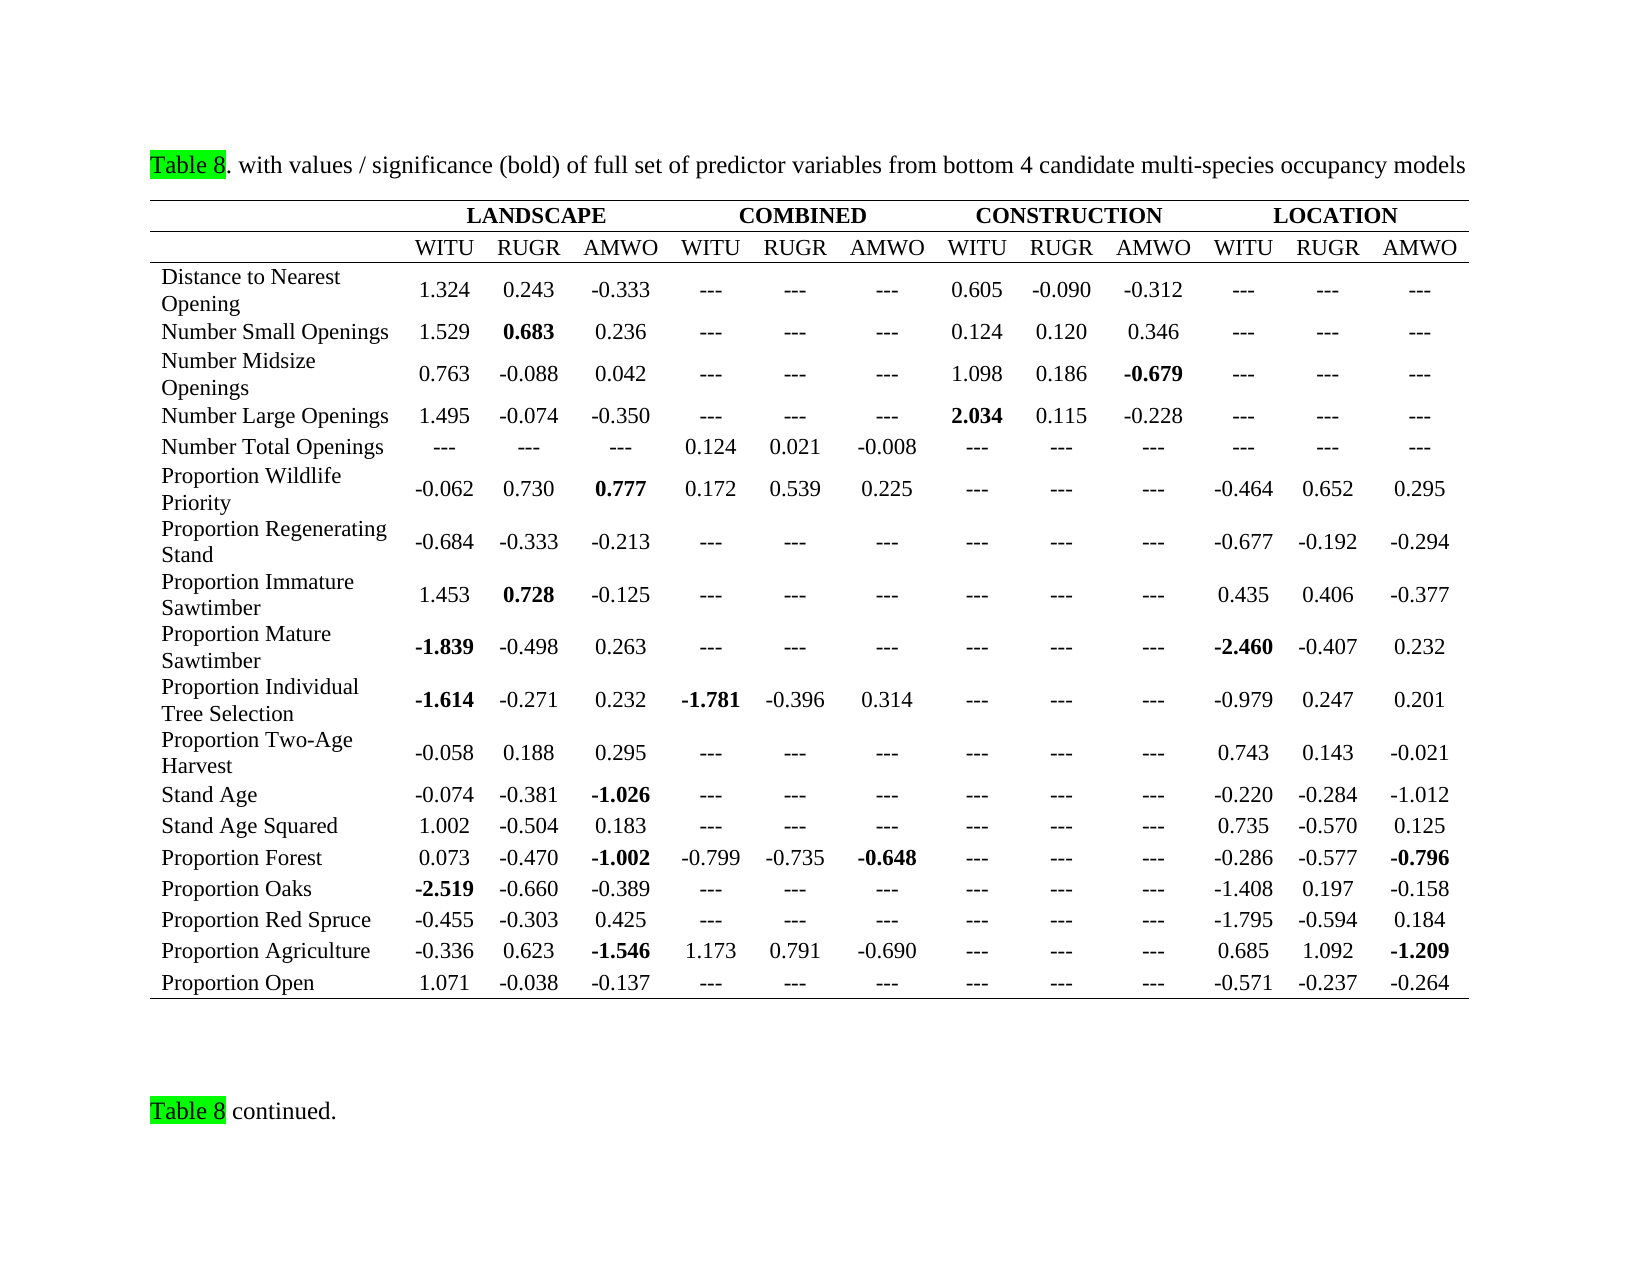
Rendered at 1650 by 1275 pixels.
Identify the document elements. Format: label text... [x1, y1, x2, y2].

table_cell --- [1371, 347, 1468, 400]
table_cell --- [670, 810, 752, 841]
table_cell -0.286 [1202, 841, 1284, 872]
table_cell --- [752, 726, 838, 779]
table_cell 0.143 [1285, 726, 1371, 779]
table_cell -0.058 [403, 726, 486, 779]
table_cell 0.295 [1371, 462, 1468, 515]
table_cell -0.284 [1285, 779, 1371, 810]
table_cell [150, 232, 403, 262]
table_cell --- [838, 726, 936, 779]
text Table 8. with values / significance (bold) of full set of predictor variables from bottom 4 candidate multi-species occupancy models [226, 150, 1500, 179]
table_cell --- [936, 841, 1018, 872]
table_cell -0.312 [1105, 263, 1202, 316]
table_header COMBINED [670, 201, 936, 231]
table_cell --- [1105, 462, 1202, 515]
table_cell -0.690 [838, 935, 936, 966]
table_cell --- [752, 966, 838, 997]
table_cell --- [1018, 726, 1104, 779]
table_cell 0.042 [572, 347, 669, 400]
table_cell --- [936, 873, 1018, 904]
table_cell Proportion Forest [150, 841, 403, 872]
table_cell 1.324 [403, 263, 486, 316]
table_cell Number Small Openings [150, 316, 403, 347]
table_cell --- [936, 673, 1018, 726]
table_cell 0.683 [486, 316, 572, 347]
table_cell -1.026 [572, 779, 669, 810]
table_cell WITU [403, 232, 486, 262]
table_cell 0.743 [1202, 726, 1284, 779]
table_cell --- [1018, 873, 1104, 904]
table_cell -0.125 [572, 568, 669, 621]
table_cell -0.648 [838, 841, 936, 872]
table_cell -1.795 [1202, 904, 1284, 935]
table_cell --- [1018, 779, 1104, 810]
table_cell -0.336 [403, 935, 486, 966]
table_cell 0.539 [752, 462, 838, 515]
table_cell 0.120 [1018, 316, 1104, 347]
table_cell -0.796 [1371, 841, 1468, 872]
table_cell 0.735 [1202, 810, 1284, 841]
table_cell -0.470 [486, 841, 572, 872]
table_cell --- [752, 621, 838, 673]
table_cell --- [1285, 431, 1371, 462]
table_cell --- [752, 347, 838, 400]
table_cell --- [936, 431, 1018, 462]
table_cell --- [752, 810, 838, 841]
table_cell --- [1105, 568, 1202, 621]
table_cell --- [936, 621, 1018, 673]
table_cell -0.333 [486, 515, 572, 568]
table_cell --- [752, 263, 838, 316]
table_cell -0.377 [1371, 568, 1468, 621]
table_cell --- [838, 810, 936, 841]
table_cell --- [838, 263, 936, 316]
table_cell -0.237 [1285, 966, 1371, 997]
table_cell -0.192 [1285, 515, 1371, 568]
table_cell Stand Age [150, 779, 403, 810]
table_cell --- [838, 966, 936, 997]
table_cell -0.381 [486, 779, 572, 810]
table_cell AMWO [572, 232, 669, 262]
table_cell 0.406 [1285, 568, 1371, 621]
table_cell -0.684 [403, 515, 486, 568]
table_cell --- [670, 400, 752, 431]
table_cell -0.228 [1105, 400, 1202, 431]
table_cell 1.098 [936, 347, 1018, 400]
table_cell -0.158 [1371, 873, 1468, 904]
table_cell -0.137 [572, 966, 669, 997]
table_cell --- [403, 431, 486, 462]
table_cell -0.396 [752, 673, 838, 726]
table_cell --- [936, 810, 1018, 841]
table_cell -0.264 [1371, 966, 1468, 997]
table_cell 1.071 [403, 966, 486, 997]
table_cell -0.577 [1285, 841, 1371, 872]
table_cell 0.125 [1371, 810, 1468, 841]
table_cell --- [1105, 515, 1202, 568]
table_cell Proportion Regenerating Stand [150, 515, 403, 568]
table_cell --- [936, 904, 1018, 935]
table_cell --- [1202, 347, 1284, 400]
table_cell 0.685 [1202, 935, 1284, 966]
table_cell --- [1202, 431, 1284, 462]
table_cell -2.519 [403, 873, 486, 904]
table_cell --- [1202, 263, 1284, 316]
table_cell --- [1285, 263, 1371, 316]
table_cell RUGR [486, 232, 572, 262]
table_cell --- [1018, 935, 1104, 966]
table_cell 2.034 [936, 400, 1018, 431]
table_cell --- [1018, 621, 1104, 673]
table_cell AMWO [838, 232, 936, 262]
table_cell -0.389 [572, 873, 669, 904]
table_cell 0.188 [486, 726, 572, 779]
table_cell --- [1018, 810, 1104, 841]
table_cell 0.623 [486, 935, 572, 966]
table_cell --- [1105, 726, 1202, 779]
table_cell --- [670, 568, 752, 621]
table_cell 0.730 [486, 462, 572, 515]
table_cell -0.213 [572, 515, 669, 568]
table_cell --- [1371, 263, 1468, 316]
table_cell 0.763 [403, 347, 486, 400]
table_cell --- [1285, 347, 1371, 400]
table_cell --- [1018, 904, 1104, 935]
table_cell --- [752, 400, 838, 431]
table_cell -0.074 [403, 779, 486, 810]
table_cell -1.781 [670, 673, 752, 726]
table_cell --- [670, 515, 752, 568]
table_cell 0.652 [1285, 462, 1371, 515]
table_cell --- [1018, 841, 1104, 872]
table_cell AMWO [1371, 232, 1468, 262]
table_cell 1.002 [403, 810, 486, 841]
table_cell -0.090 [1018, 263, 1104, 316]
table_cell --- [1105, 673, 1202, 726]
table_cell Proportion Open [150, 966, 403, 997]
table_cell -0.021 [1371, 726, 1468, 779]
table_cell --- [1018, 462, 1104, 515]
table_cell --- [752, 904, 838, 935]
table_cell --- [752, 515, 838, 568]
table_cell 0.115 [1018, 400, 1104, 431]
table_cell 0.425 [572, 904, 669, 935]
table_cell 0.186 [1018, 347, 1104, 400]
table_cell --- [670, 621, 752, 673]
table_cell --- [838, 621, 936, 673]
table_cell --- [1018, 568, 1104, 621]
table_cell --- [1105, 873, 1202, 904]
table_cell -1.839 [403, 621, 486, 673]
table_cell --- [1018, 673, 1104, 726]
table_cell --- [936, 568, 1018, 621]
table_cell --- [752, 779, 838, 810]
table_cell -0.062 [403, 462, 486, 515]
table_cell --- [1202, 316, 1284, 347]
table_cell 0.124 [936, 316, 1018, 347]
table_cell --- [1105, 431, 1202, 462]
table_cell --- [936, 966, 1018, 997]
table_cell --- [838, 347, 936, 400]
table_cell --- [1105, 810, 1202, 841]
table_cell --- [1105, 779, 1202, 810]
table_cell -0.979 [1202, 673, 1284, 726]
table_cell --- [936, 515, 1018, 568]
table_cell Stand Age Squared [150, 810, 403, 841]
table_cell --- [670, 263, 752, 316]
table_cell -0.294 [1371, 515, 1468, 568]
table_cell WITU [936, 232, 1018, 262]
table_cell --- [486, 431, 572, 462]
table_cell -0.660 [486, 873, 572, 904]
table_cell 0.197 [1285, 873, 1371, 904]
table_cell 1.495 [403, 400, 486, 431]
table_cell --- [1105, 621, 1202, 673]
table_cell --- [1371, 431, 1468, 462]
table_cell RUGR [752, 232, 838, 262]
table_cell -0.570 [1285, 810, 1371, 841]
table_cell -0.407 [1285, 621, 1371, 673]
table_cell Proportion Oaks [150, 873, 403, 904]
table_cell -0.464 [1202, 462, 1284, 515]
table_cell --- [752, 568, 838, 621]
table_cell -0.735 [752, 841, 838, 872]
table_cell -0.677 [1202, 515, 1284, 568]
table_cell 0.263 [572, 621, 669, 673]
table_cell 0.201 [1371, 673, 1468, 726]
table_cell Proportion Wildlife Priority [150, 462, 403, 515]
table_cell --- [1105, 935, 1202, 966]
table_cell 0.124 [670, 431, 752, 462]
table_cell --- [936, 462, 1018, 515]
table_cell -0.571 [1202, 966, 1284, 997]
table_cell --- [1105, 966, 1202, 997]
table_cell 0.295 [572, 726, 669, 779]
table_cell -0.008 [838, 431, 936, 462]
table_cell 0.225 [838, 462, 936, 515]
table_cell -1.546 [572, 935, 669, 966]
table_cell 0.777 [572, 462, 669, 515]
table_cell -0.594 [1285, 904, 1371, 935]
table_cell -1.209 [1371, 935, 1468, 966]
table_cell --- [1105, 904, 1202, 935]
table_cell --- [1202, 400, 1284, 431]
table_cell 0.728 [486, 568, 572, 621]
table_cell 0.021 [752, 431, 838, 462]
table_cell -0.350 [572, 400, 669, 431]
table_cell --- [1285, 316, 1371, 347]
table_cell --- [936, 726, 1018, 779]
table_cell Number Total Openings [150, 431, 403, 462]
table_cell --- [936, 779, 1018, 810]
table_cell -0.504 [486, 810, 572, 841]
table_cell --- [752, 316, 838, 347]
table_header LOCATION [1202, 201, 1468, 231]
table_cell 0.183 [572, 810, 669, 841]
table_cell -1.614 [403, 673, 486, 726]
table_cell 1.092 [1285, 935, 1371, 966]
table_cell RUGR [1018, 232, 1104, 262]
table_cell Number Large Openings [150, 400, 403, 431]
table_cell Proportion Immature Sawtimber [150, 568, 403, 621]
table_cell --- [752, 873, 838, 904]
table_cell --- [1018, 515, 1104, 568]
table_cell --- [670, 904, 752, 935]
table_cell Proportion Red Spruce [150, 904, 403, 935]
table_cell --- [670, 316, 752, 347]
table_cell 0.605 [936, 263, 1018, 316]
table_header CONSTRUCTION [936, 201, 1202, 231]
table_cell 0.073 [403, 841, 486, 872]
table_cell 0.232 [1371, 621, 1468, 673]
table_cell -0.799 [670, 841, 752, 872]
table_cell -0.455 [403, 904, 486, 935]
table_cell --- [1285, 400, 1371, 431]
table_cell RUGR [1285, 232, 1371, 262]
table_cell -1.408 [1202, 873, 1284, 904]
table_cell 0.314 [838, 673, 936, 726]
table_header [150, 201, 403, 231]
table_cell WITU [670, 232, 752, 262]
table_cell 0.172 [670, 462, 752, 515]
table_cell --- [670, 726, 752, 779]
table_cell 1.173 [670, 935, 752, 966]
table_cell --- [838, 904, 936, 935]
table_cell AMWO [1105, 232, 1202, 262]
table_cell --- [838, 400, 936, 431]
table_cell Proportion Two-Age Harvest [150, 726, 403, 779]
table_cell --- [670, 347, 752, 400]
table_cell 0.435 [1202, 568, 1284, 621]
table_cell 0.184 [1371, 904, 1468, 935]
table_cell --- [1018, 966, 1104, 997]
table_cell Proportion Mature Sawtimber [150, 621, 403, 673]
table_cell WITU [1202, 232, 1284, 262]
table_cell Proportion Agriculture [150, 935, 403, 966]
table_cell --- [838, 515, 936, 568]
table_header LANDSCAPE [403, 201, 669, 231]
table_cell --- [838, 779, 936, 810]
table_cell 0.346 [1105, 316, 1202, 347]
table_cell -1.002 [572, 841, 669, 872]
table_cell --- [838, 316, 936, 347]
table_cell 0.791 [752, 935, 838, 966]
table_cell --- [936, 935, 1018, 966]
table_cell -0.038 [486, 966, 572, 997]
text Table 8 continued. [226, 1096, 1500, 1124]
table_cell --- [670, 779, 752, 810]
table_cell -0.220 [1202, 779, 1284, 810]
table_cell 1.453 [403, 568, 486, 621]
table_cell -2.460 [1202, 621, 1284, 673]
table_cell 1.529 [403, 316, 486, 347]
table_cell --- [1371, 400, 1468, 431]
table_cell -0.088 [486, 347, 572, 400]
table_cell --- [1105, 841, 1202, 872]
table_cell -1.012 [1371, 779, 1468, 810]
table_cell --- [838, 568, 936, 621]
table_cell -0.498 [486, 621, 572, 673]
table_cell --- [670, 966, 752, 997]
table_cell Number Midsize Openings [150, 347, 403, 400]
table_cell 0.247 [1285, 673, 1371, 726]
table_cell -0.271 [486, 673, 572, 726]
table_cell Proportion Individual Tree Selection [150, 673, 403, 726]
table_cell --- [572, 431, 669, 462]
table_cell --- [670, 873, 752, 904]
table_cell Distance to Nearest Opening [150, 263, 403, 316]
table_cell -0.679 [1105, 347, 1202, 400]
table_cell 0.243 [486, 263, 572, 316]
table_cell --- [838, 873, 936, 904]
table_cell --- [1018, 431, 1104, 462]
table_cell --- [1371, 316, 1468, 347]
table_cell -0.303 [486, 904, 572, 935]
table_cell 0.236 [572, 316, 669, 347]
table_cell 0.232 [572, 673, 669, 726]
table_cell -0.074 [486, 400, 572, 431]
table_cell -0.333 [572, 263, 669, 316]
